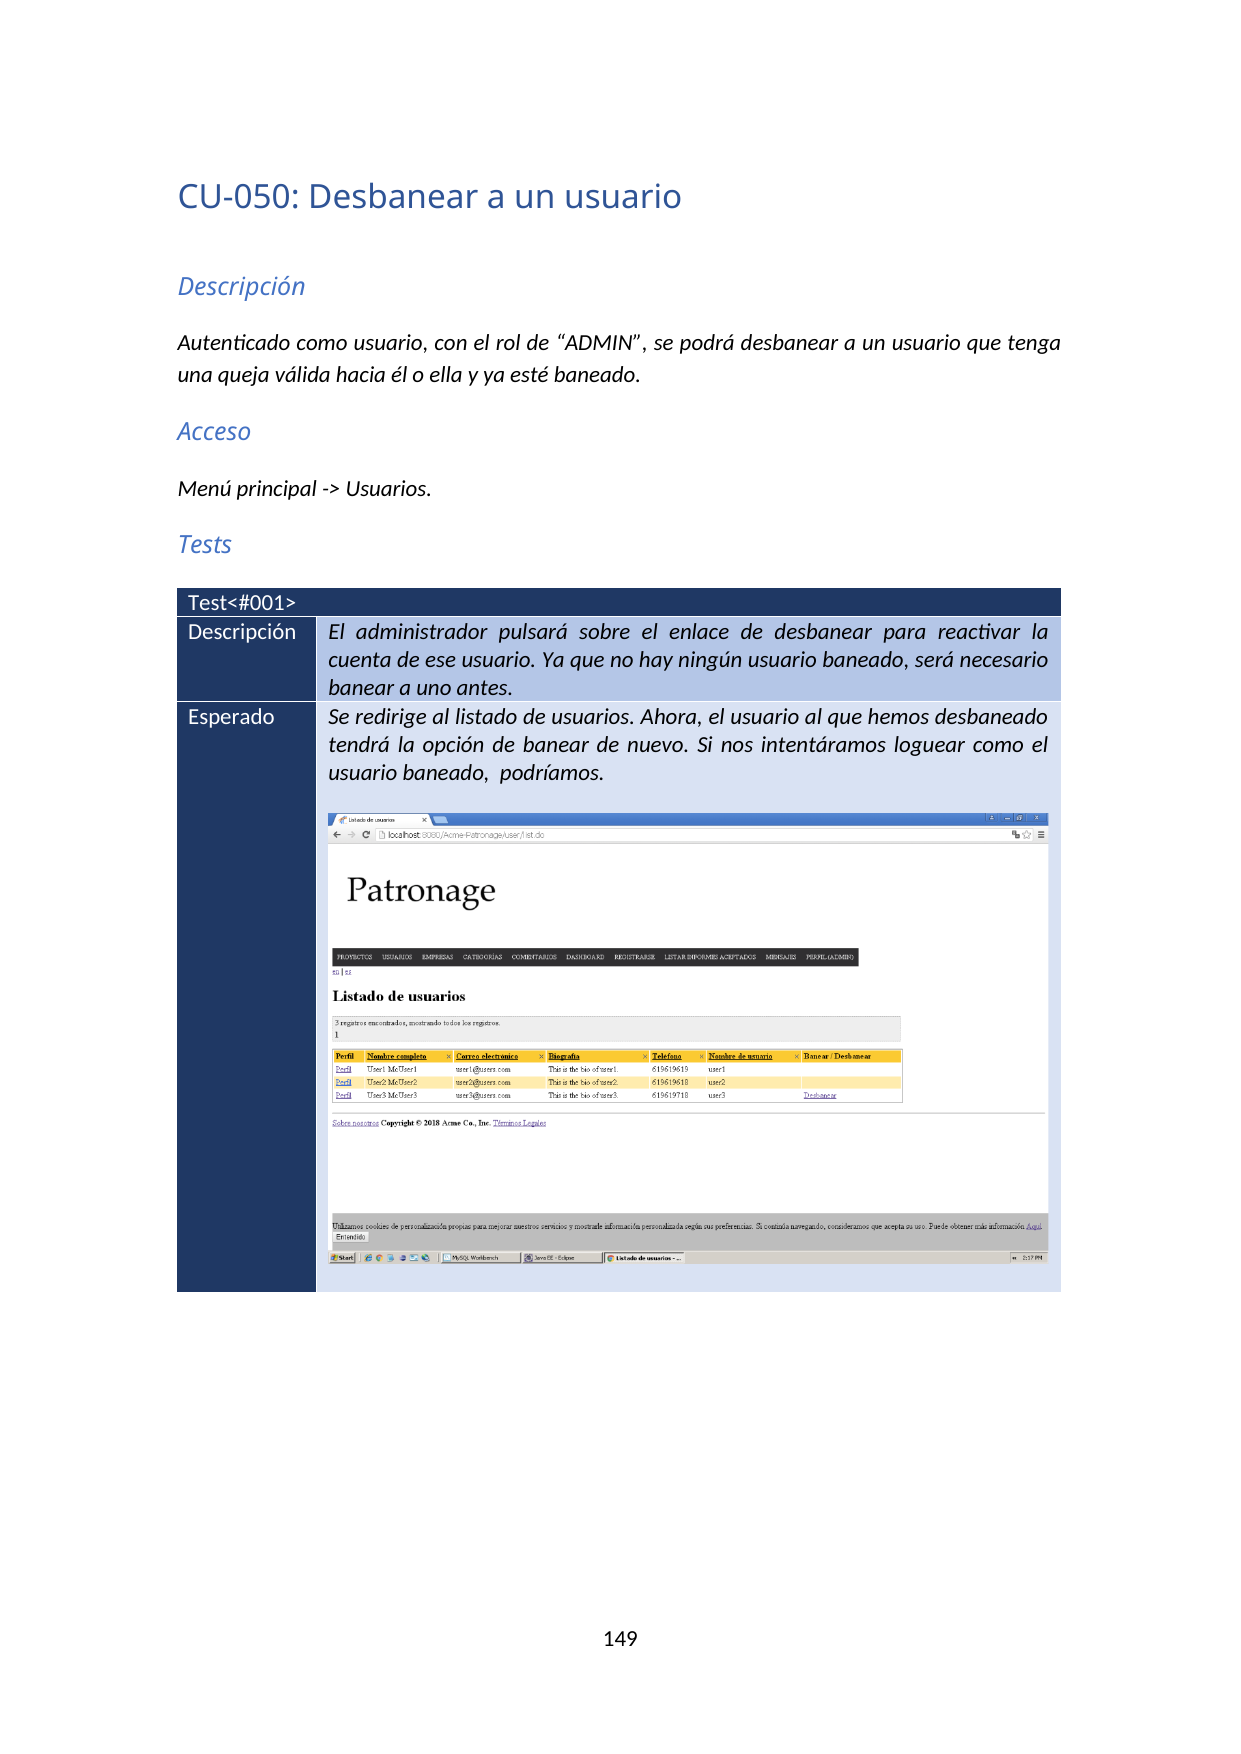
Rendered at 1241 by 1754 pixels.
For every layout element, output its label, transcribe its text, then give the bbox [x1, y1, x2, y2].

text Menú principal -> Usuarios. [177, 474, 1063, 502]
picture [328, 813, 1049, 1264]
text Descripción [177, 268, 1063, 302]
table_header Test<#001> [177, 588, 1061, 616]
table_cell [317, 702, 1061, 1292]
text Autenticado como usuario, con el rol de “ADMIN”, se podrá desbanear a un usuario que tenga una queja válida hacia él o ella y ya esté baneado. [177, 328, 1063, 389]
text Acceso [177, 414, 1063, 448]
table_cell Esperado [177, 702, 316, 1292]
text Tests [177, 527, 1063, 561]
table_cell El administrador pulsará sobre el enlace de desbanear para reactivar la cuenta de ese usuario. Ya que no hay ningún usuario baneado, será necesario banear a uno antes. [317, 617, 1061, 701]
subtitle CU-050: Desbanear a un usuario [177, 173, 1063, 218]
table_cell Descripción [177, 617, 316, 701]
